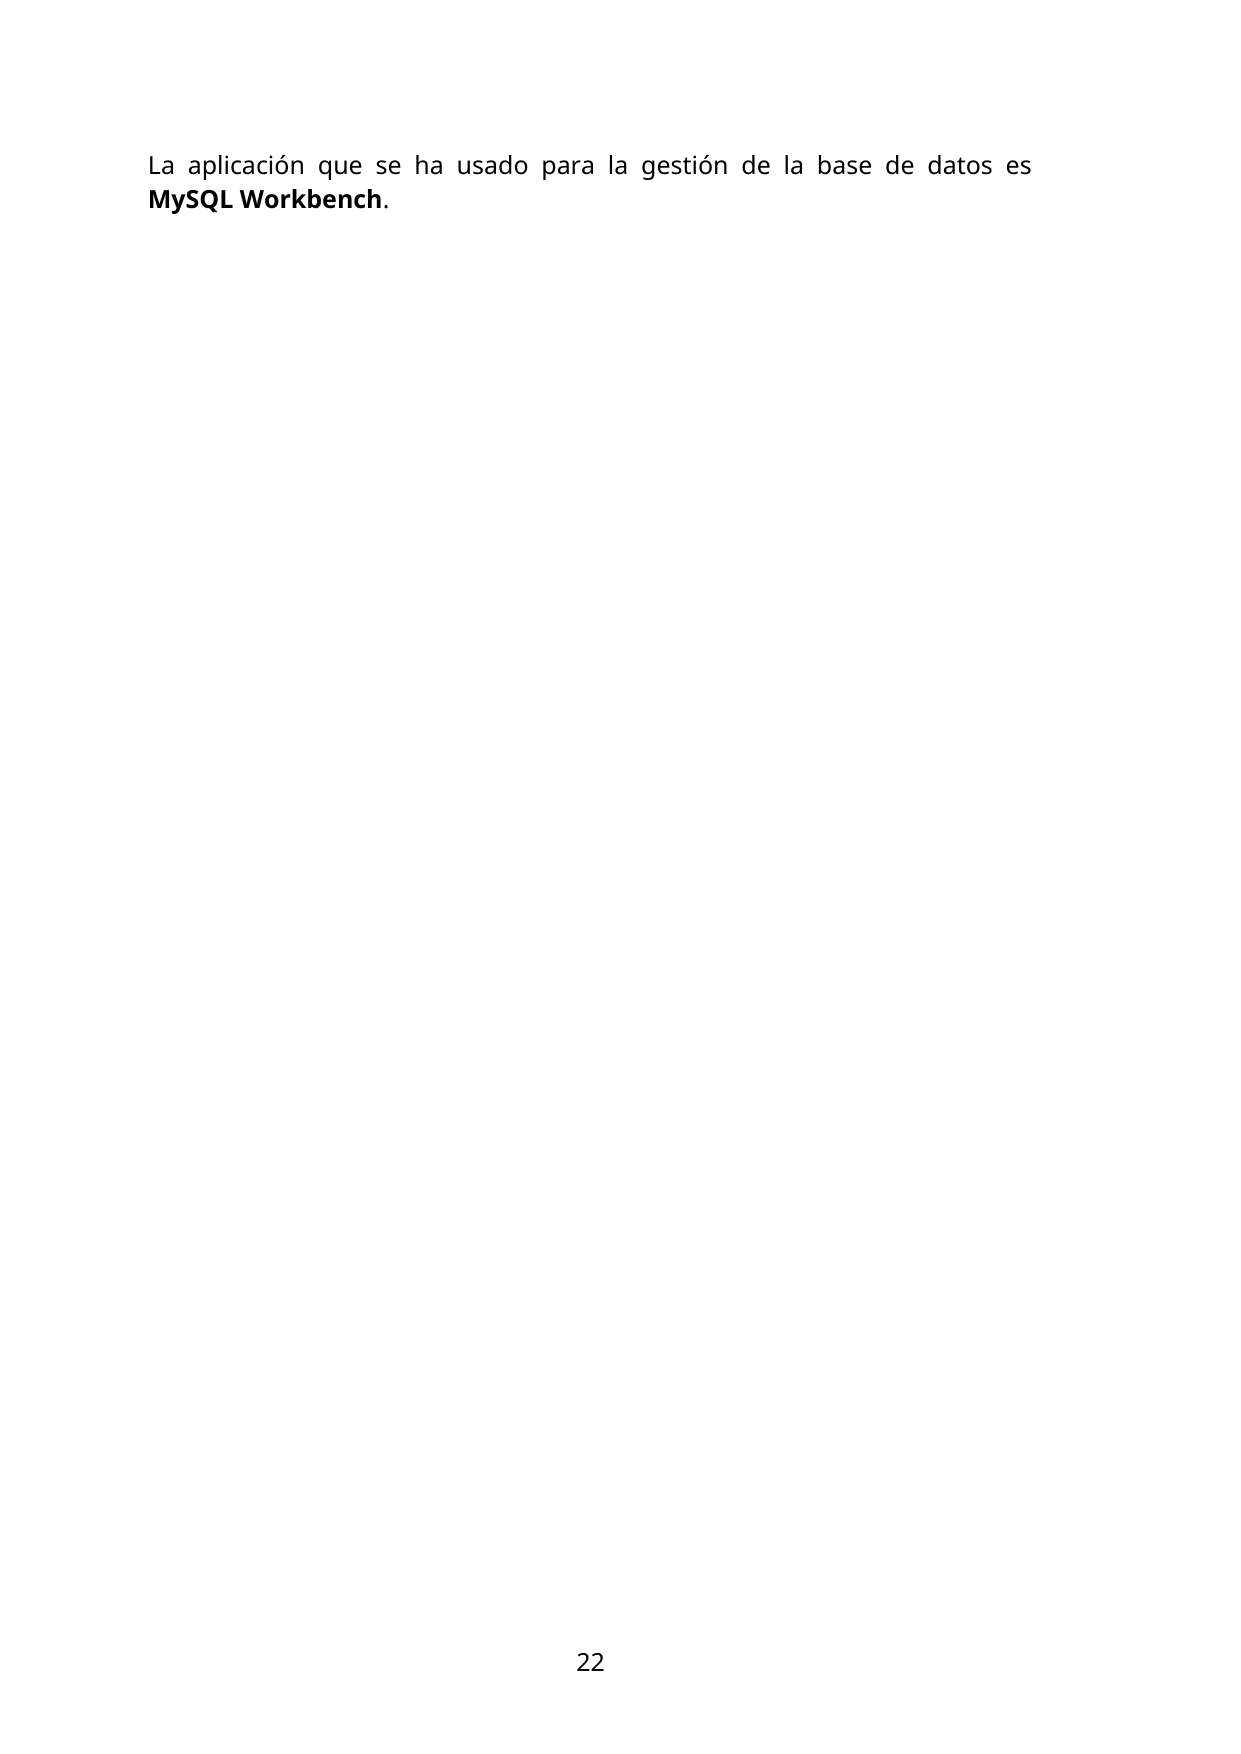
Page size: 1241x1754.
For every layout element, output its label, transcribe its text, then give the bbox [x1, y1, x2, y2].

text La aplicación que se ha usado para la gestión de la base de datos es MySQL Workbench. [148, 148, 1033, 216]
